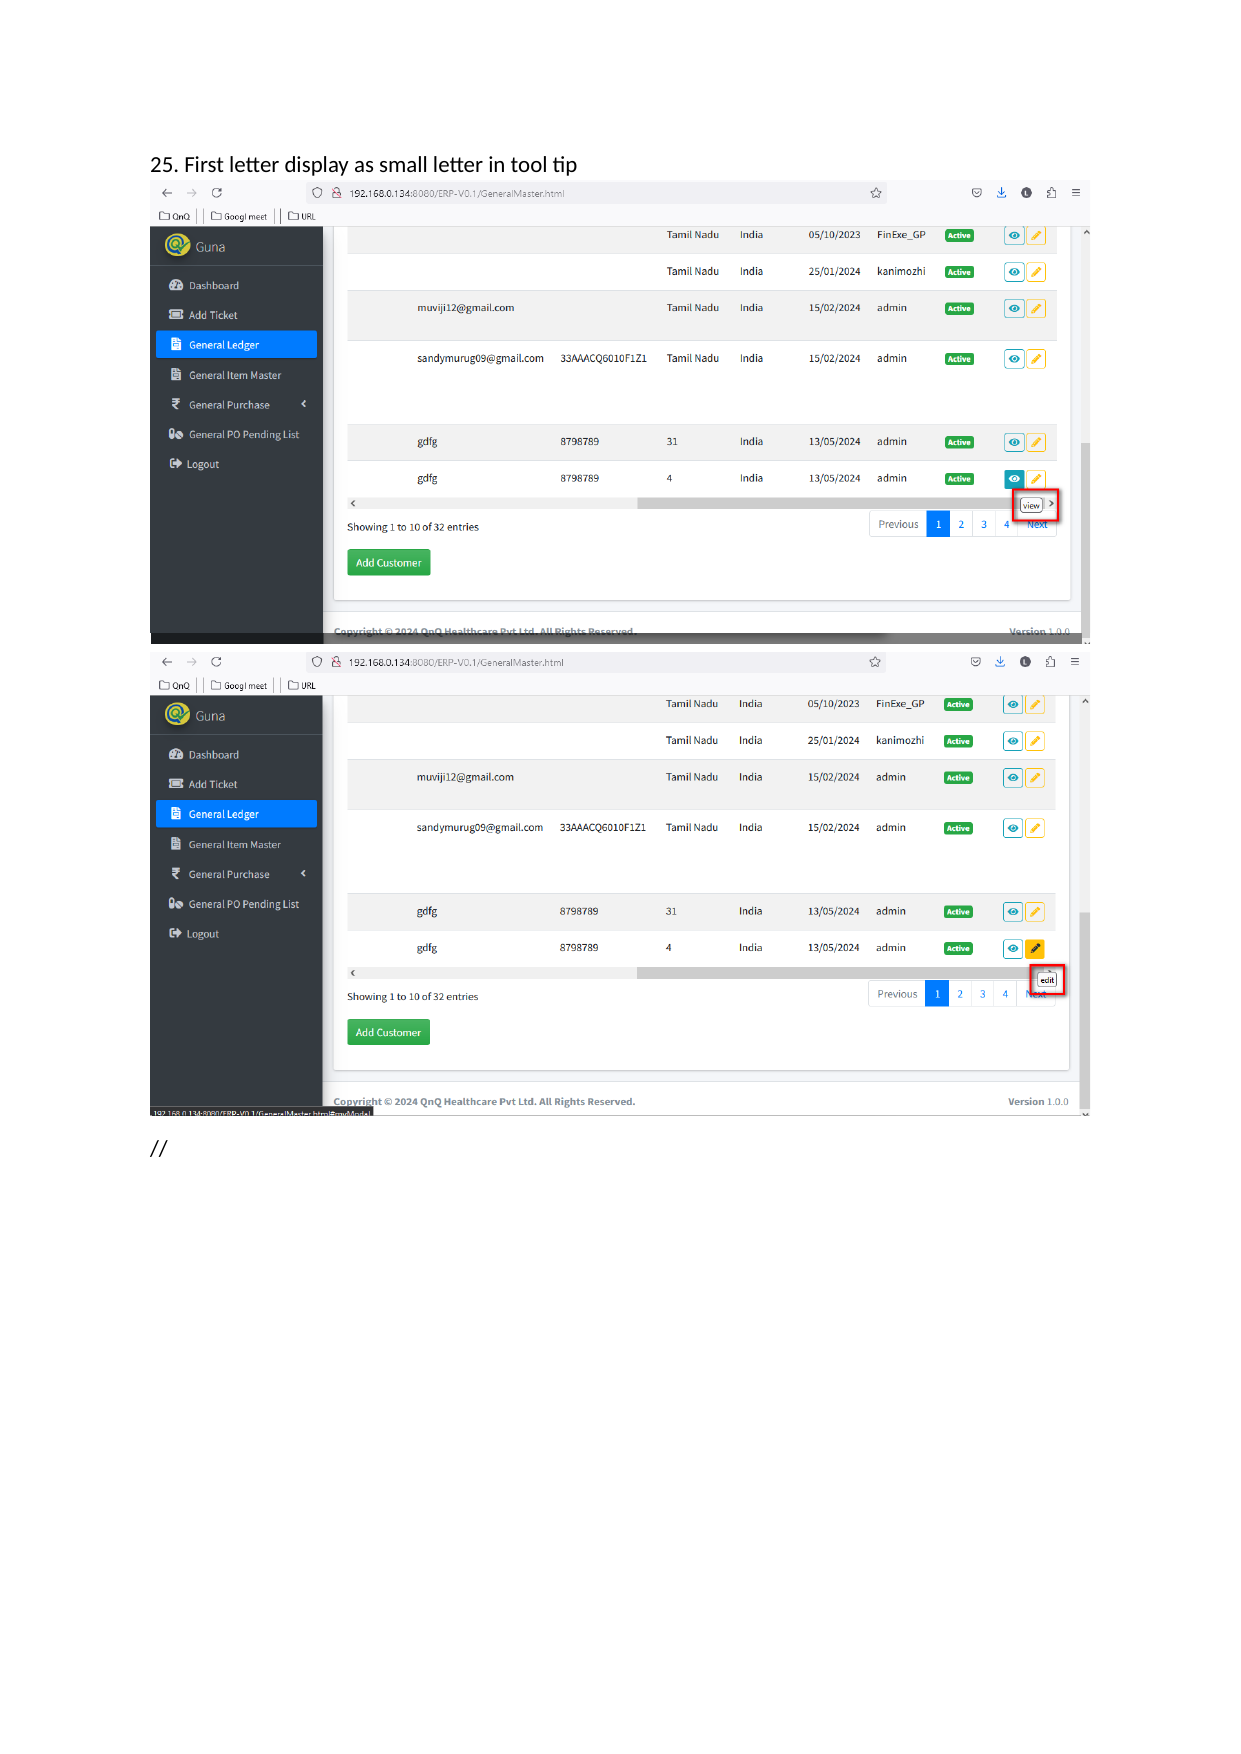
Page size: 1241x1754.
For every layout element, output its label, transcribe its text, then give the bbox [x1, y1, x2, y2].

picture [150, 652, 1091, 1116]
text // [150, 1134, 1090, 1162]
picture [150, 180, 1091, 644]
text 25. First letter display as small letter in tool tip [150, 150, 1090, 180]
